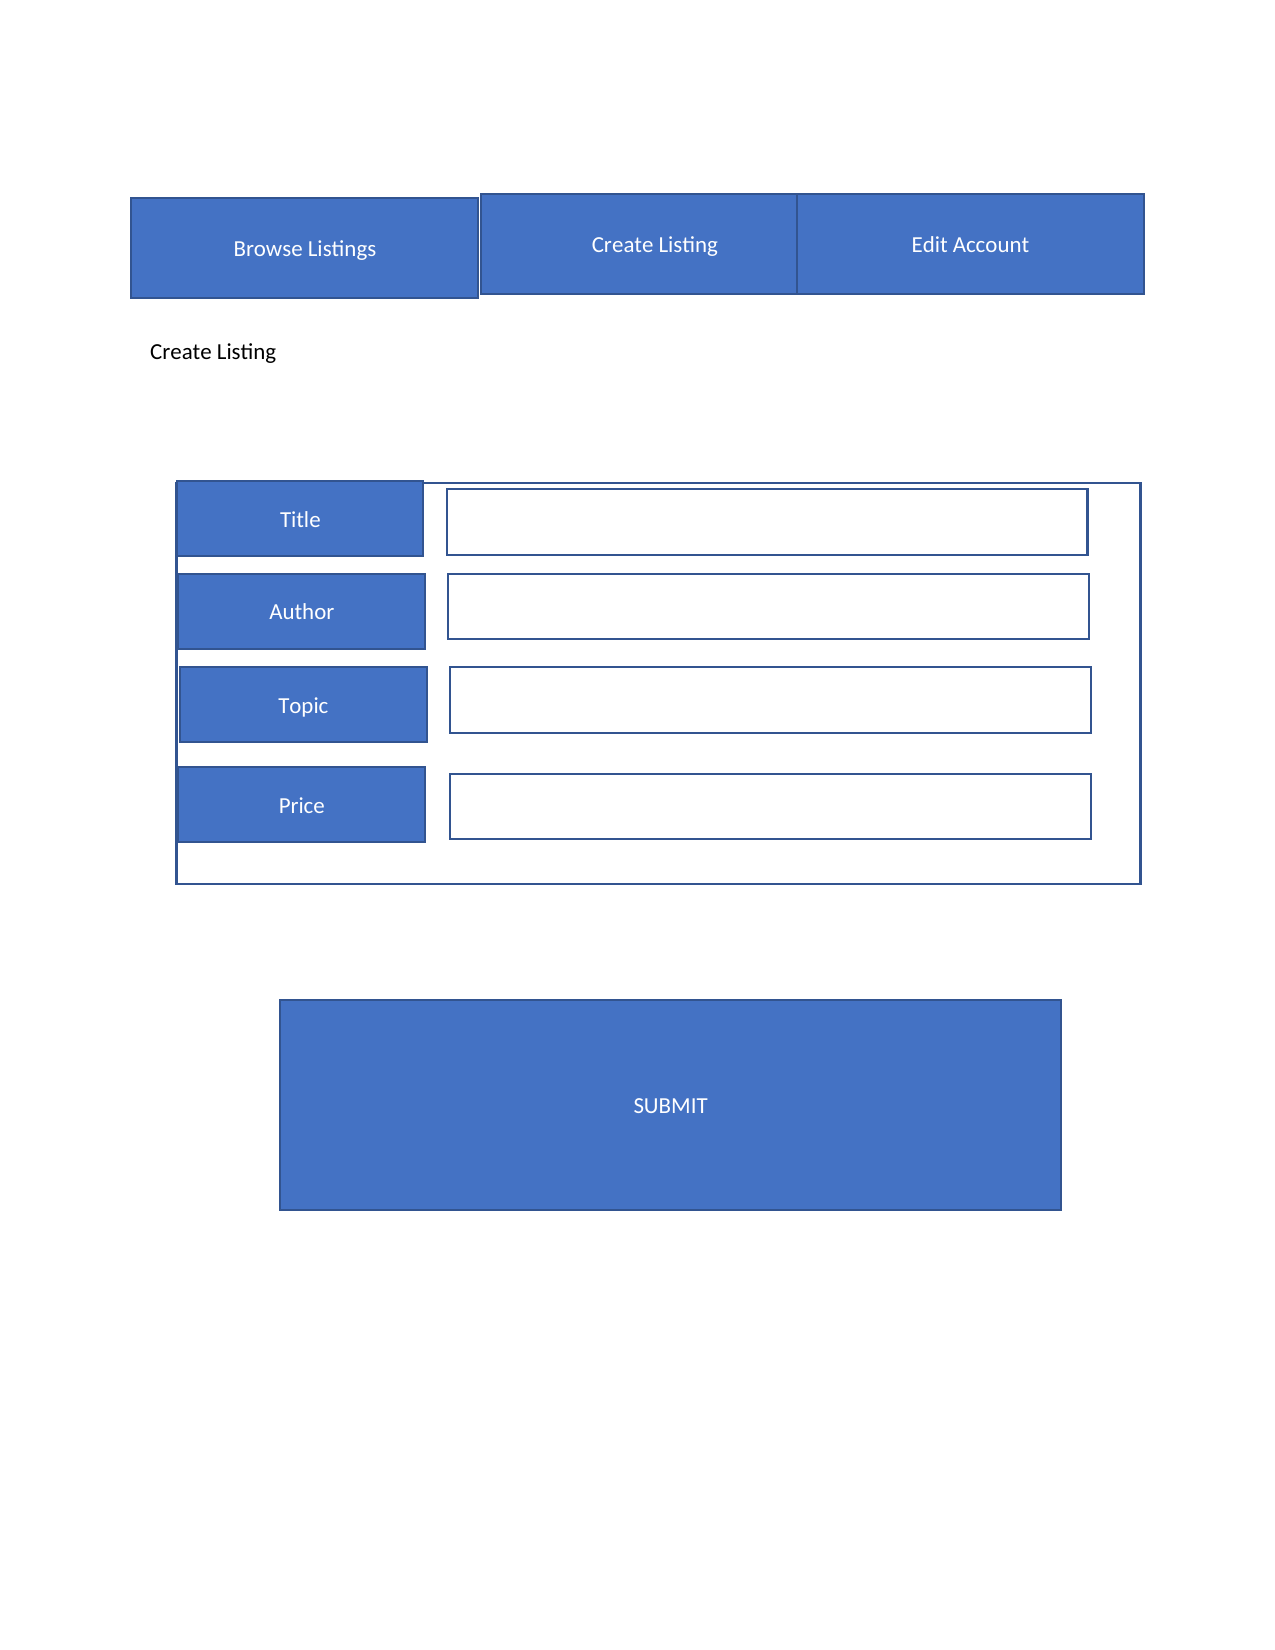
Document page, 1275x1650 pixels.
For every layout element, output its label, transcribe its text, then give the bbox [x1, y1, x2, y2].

text Create Listing [150, 337, 1125, 366]
